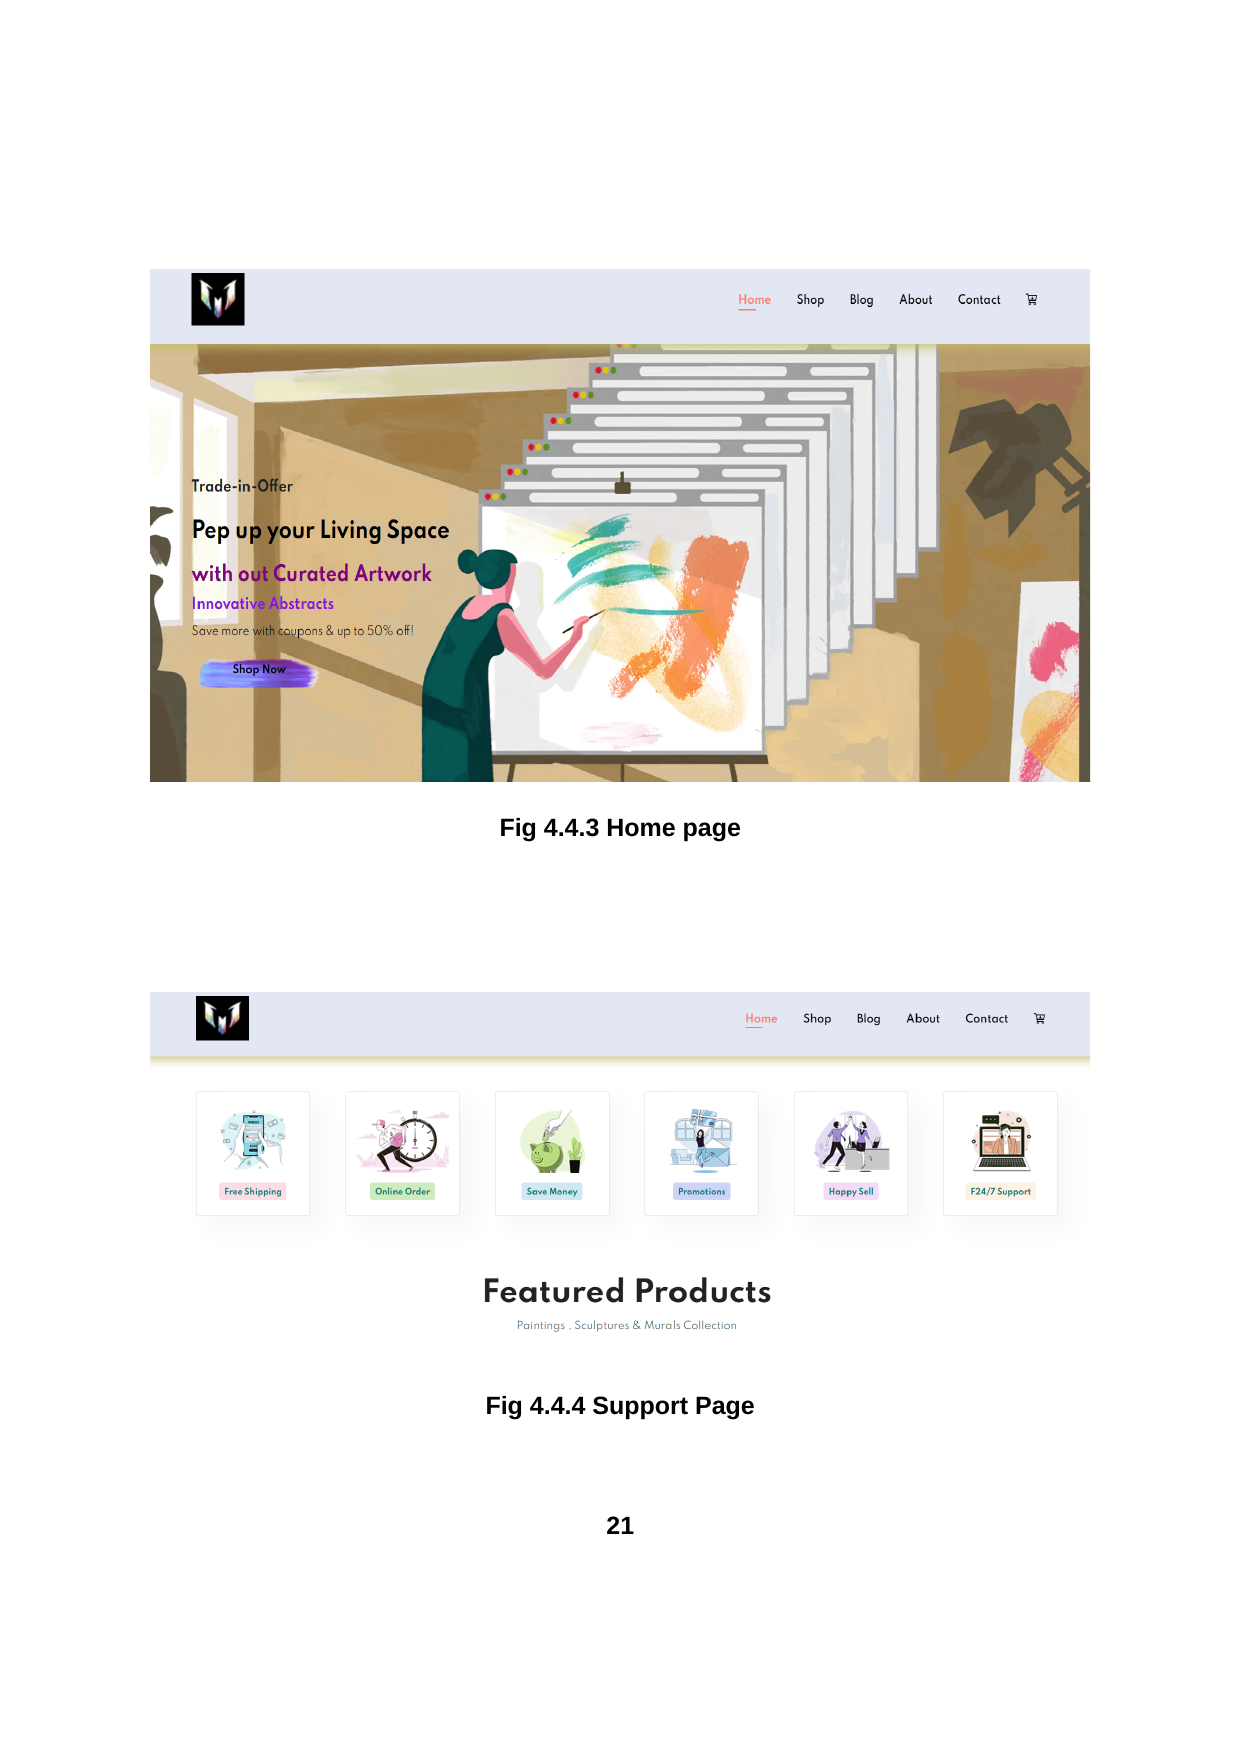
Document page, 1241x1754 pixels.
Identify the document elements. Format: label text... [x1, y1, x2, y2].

text 21 [150, 1511, 1090, 1539]
text Fig 4.4.4 Support Page [150, 1391, 1090, 1420]
picture [150, 992, 1091, 1361]
picture [150, 269, 1091, 782]
text Fig 4.4.3 Home page [150, 813, 1090, 841]
